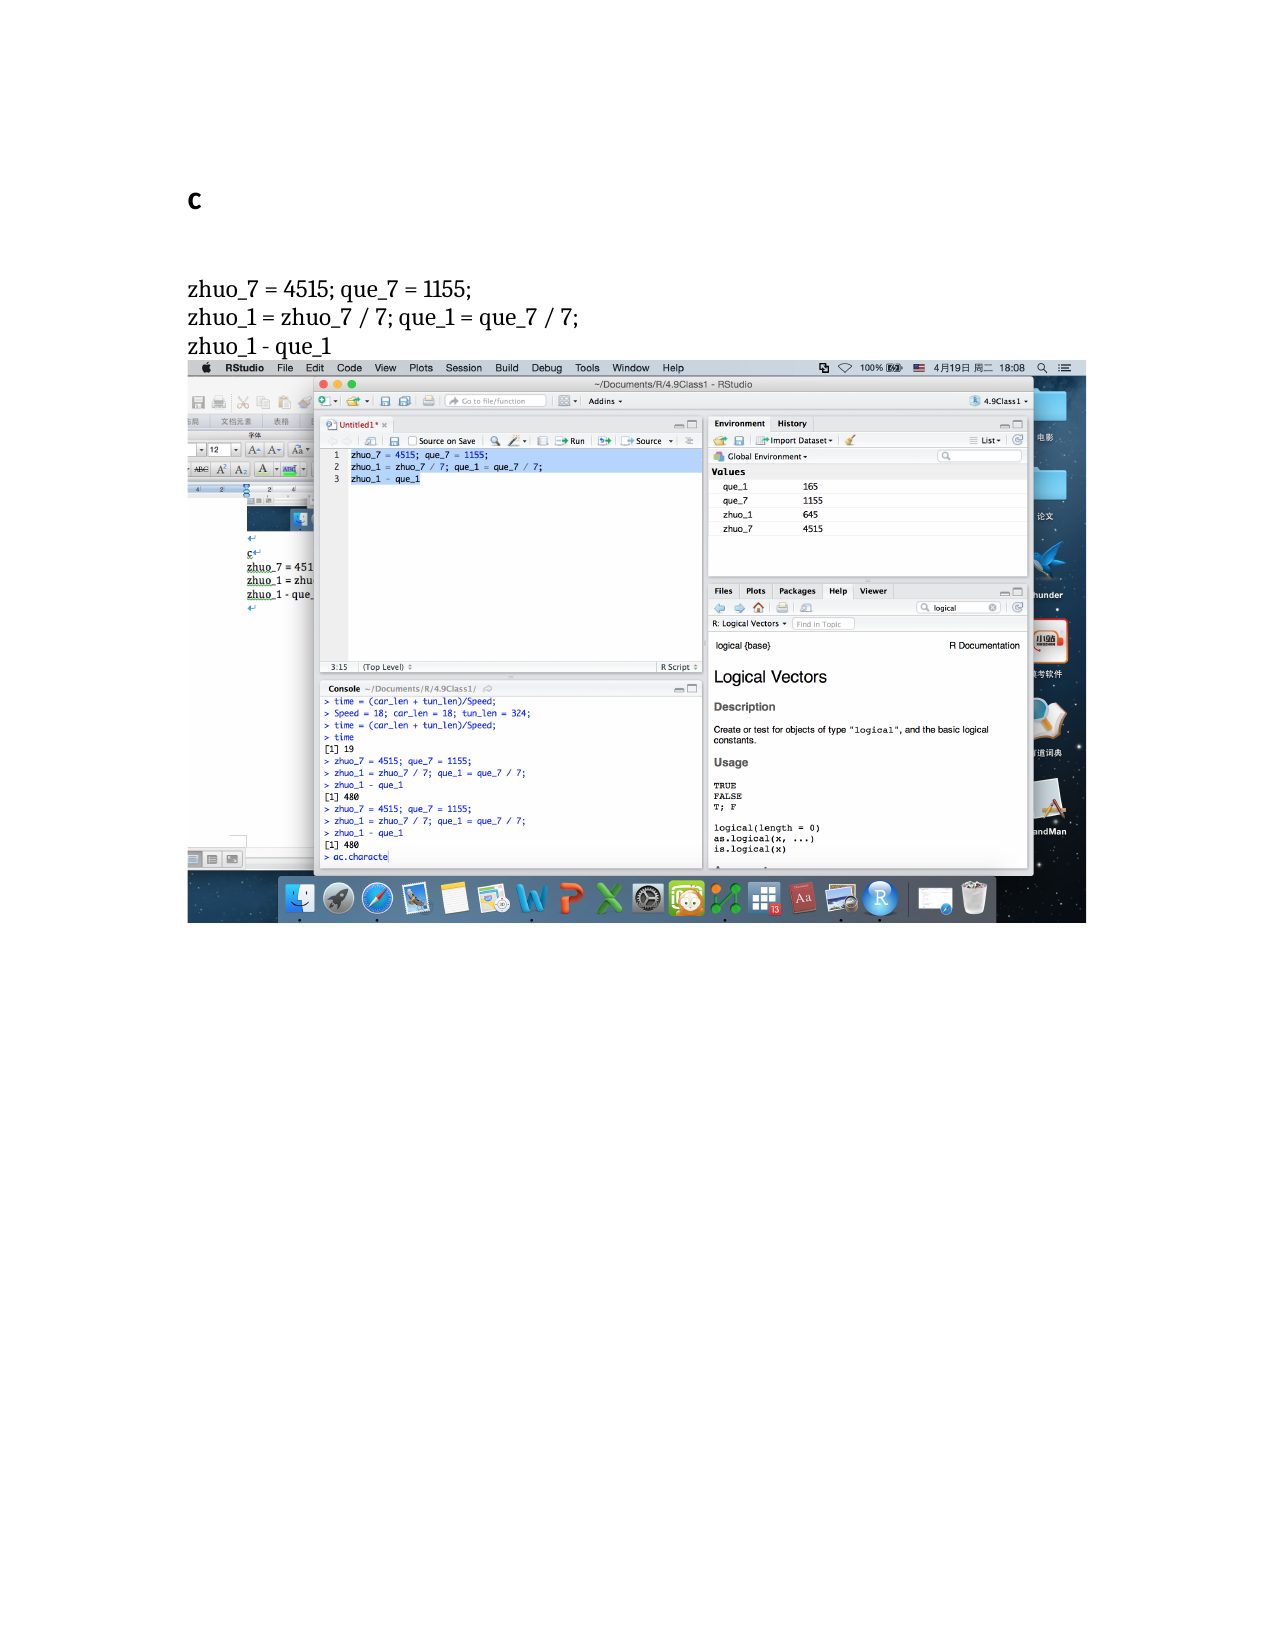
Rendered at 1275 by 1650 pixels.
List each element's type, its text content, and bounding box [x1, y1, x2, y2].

text zhuo_1 = zhuo_7 / 7; que_1 = que_7 / 7; [187, 303, 1087, 332]
subtitle c [187, 177, 1087, 218]
picture [187, 360, 1087, 923]
text zhuo_1 - que_1 [187, 332, 1087, 360]
text zhuo_7 = 4515; que_7 = 1155; [187, 274, 1087, 303]
